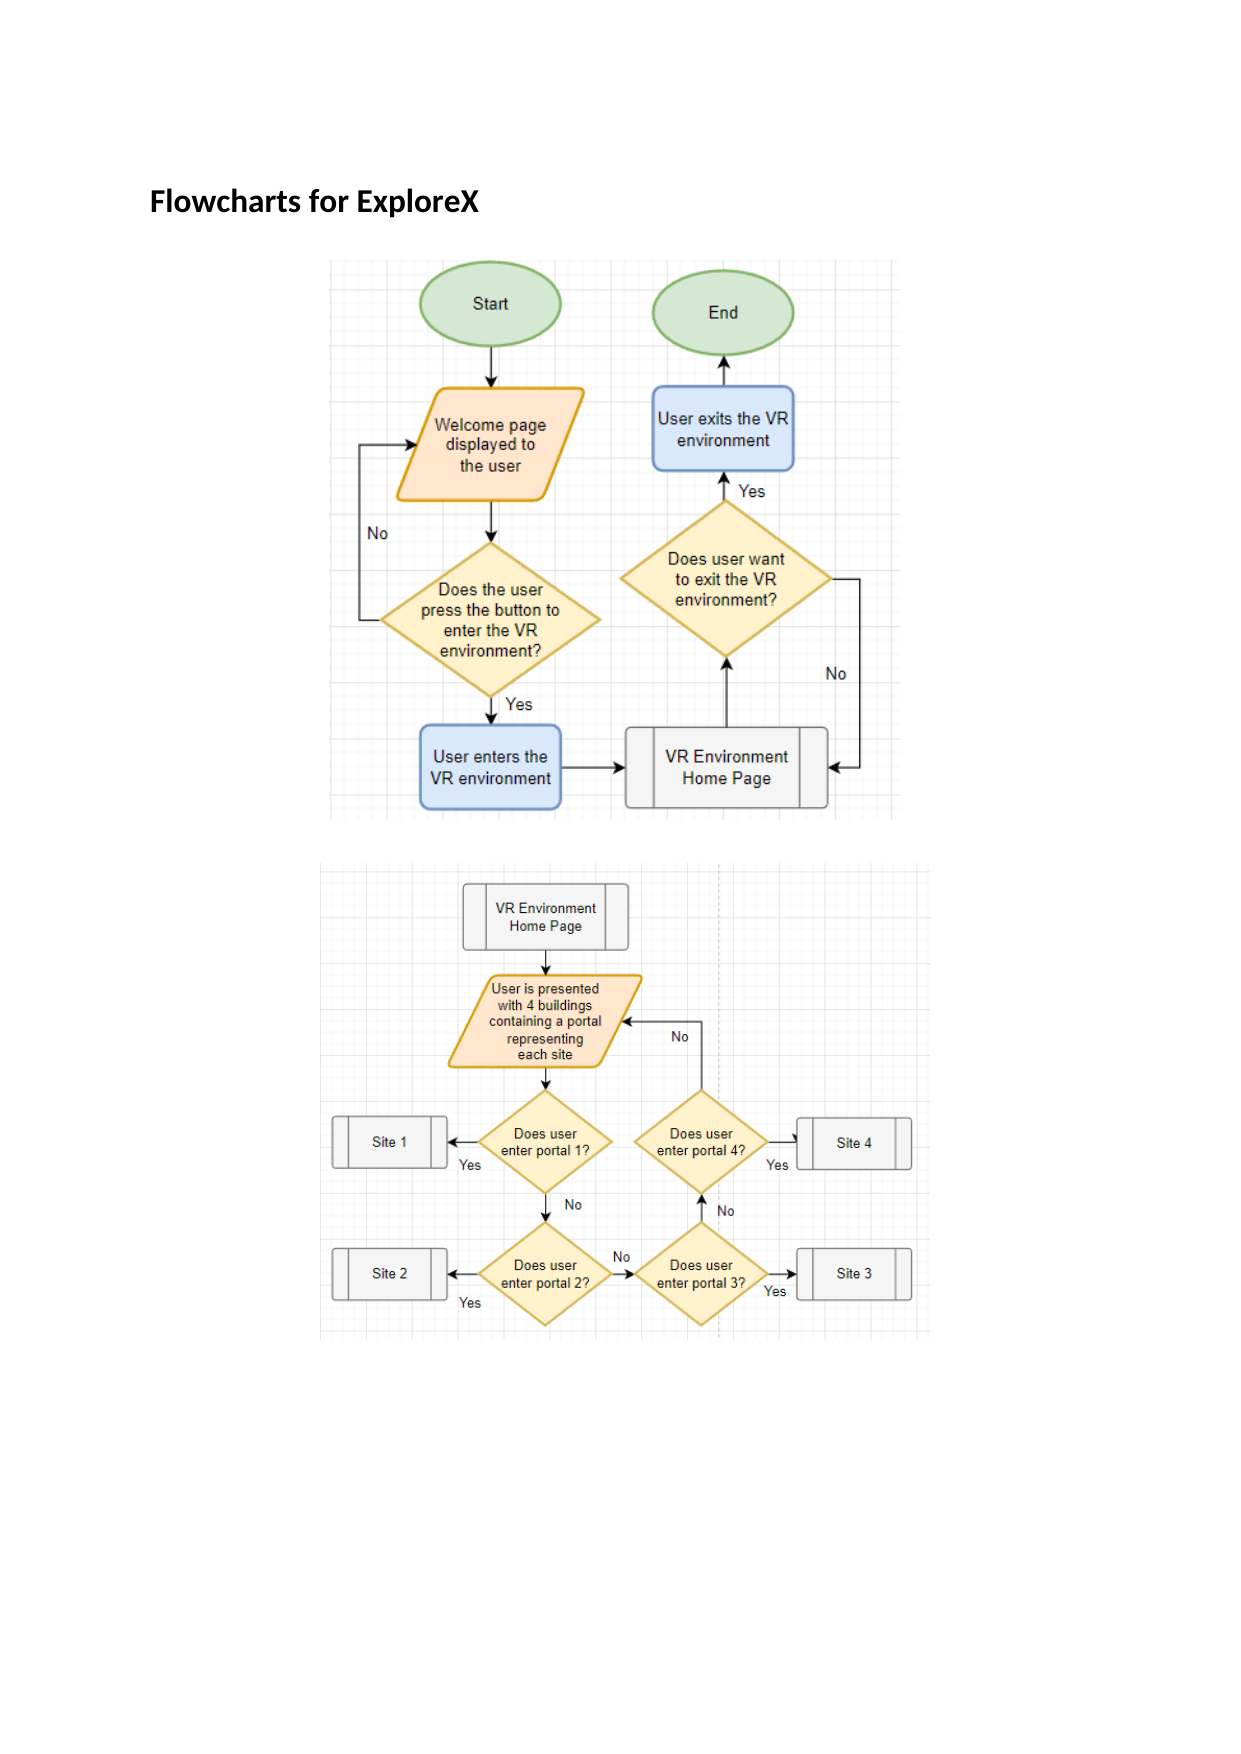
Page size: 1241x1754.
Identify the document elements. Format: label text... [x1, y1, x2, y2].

picture [329, 260, 900, 820]
picture [320, 863, 931, 1340]
text Flowcharts for ExploreX [150, 181, 1090, 221]
